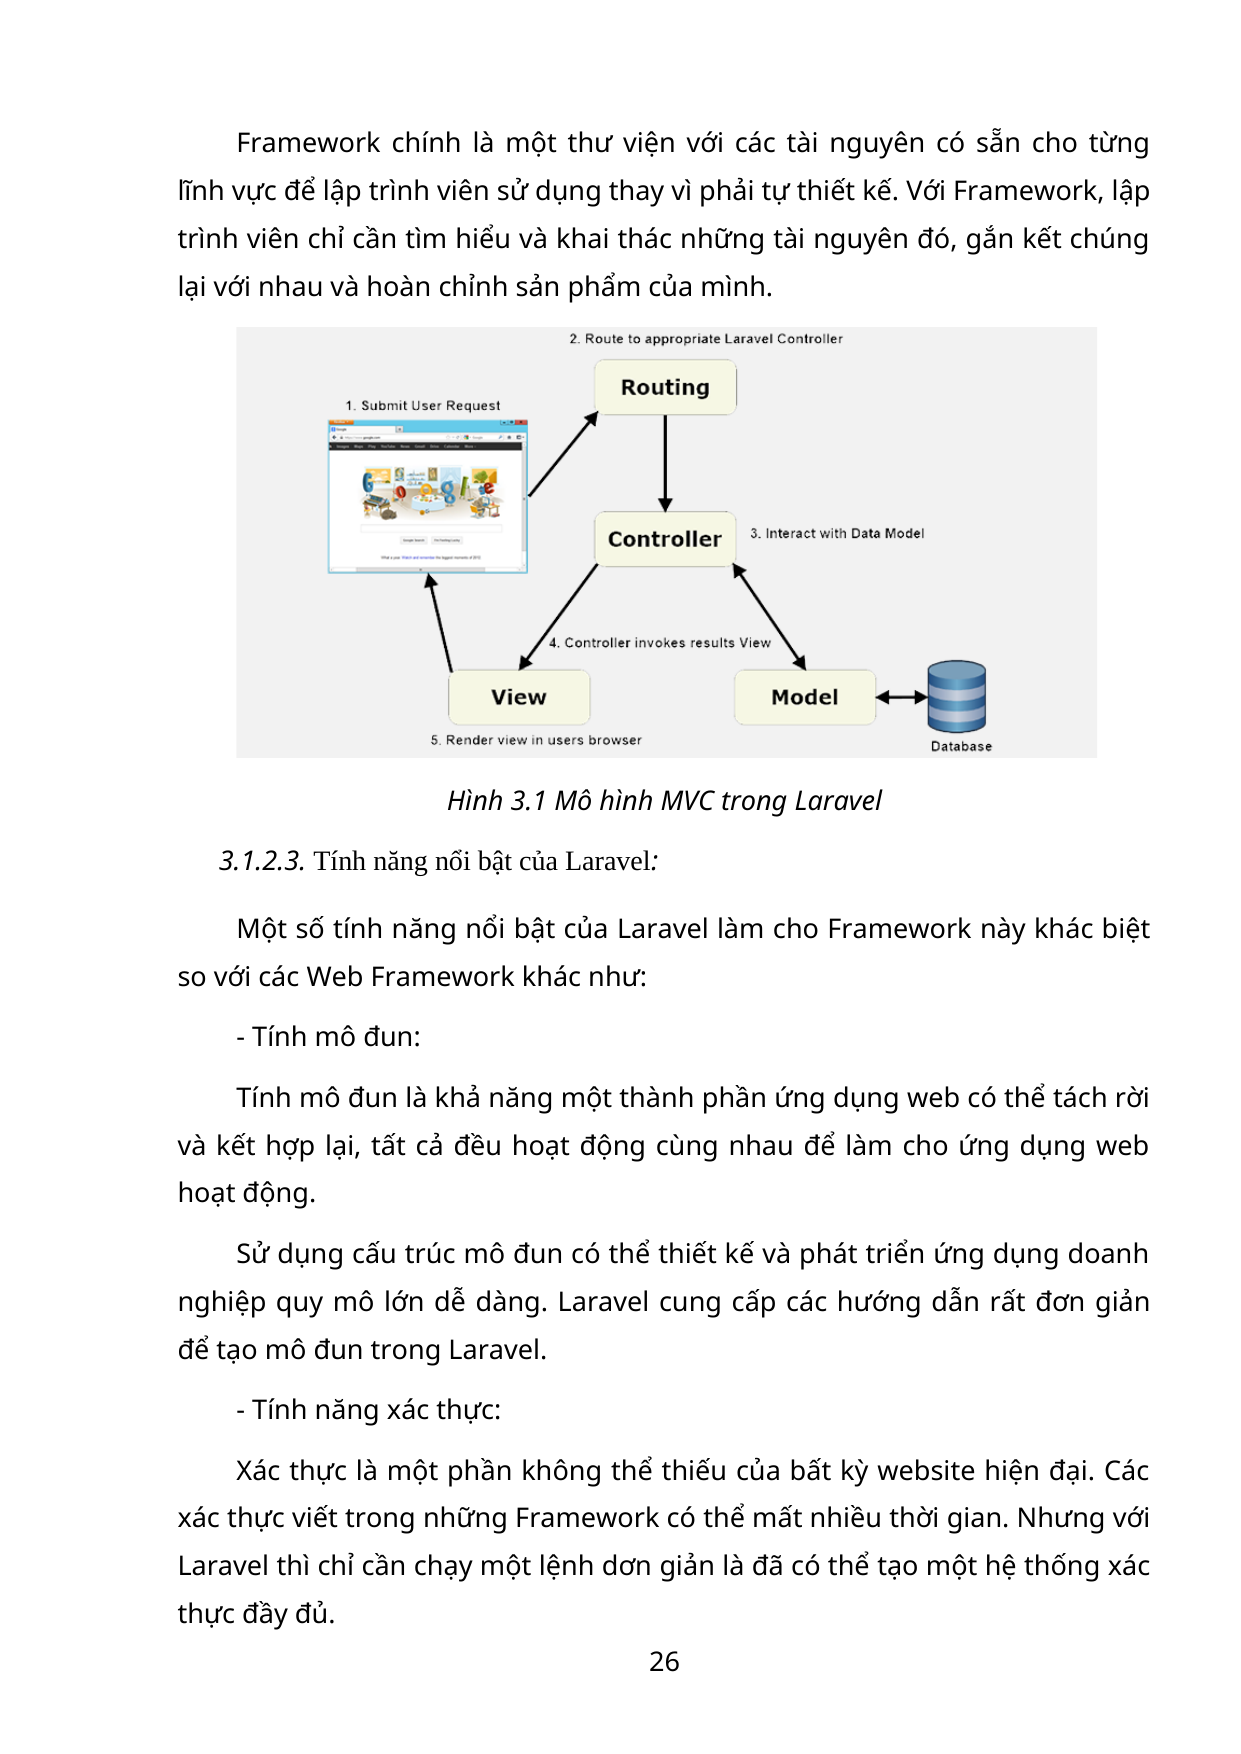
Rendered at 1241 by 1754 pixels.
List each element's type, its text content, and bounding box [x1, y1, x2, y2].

text Sử dụng cấu trúc mô đun có thể thiết kế và phát triển ứng dụng doanh nghiệp quy mô lớn dễ dàng. Laravel cung cấp các hướng dẫn rất đơn giản để tạo mô đun trong Laravel. [177, 1234, 1152, 1367]
text - Tính năng xác thực: [177, 1391, 1152, 1427]
picture [236, 327, 1098, 758]
text Một số tính năng nổi bật của Laravel làm cho Framework này khác biệt so với các Web Framework khác như: [177, 909, 1152, 994]
subtitle 3.1.2.3. Tính năng nổi bật của Laravel: [177, 841, 1152, 878]
text - Tính mô đun: [177, 1018, 1152, 1054]
text Tính mô đun là khả năng một thành phần ứng dụng web có thể tách rời và kết hợp lại, tất cả đều hoạt động cùng nhau để làm cho ứng dụng web hoạt động. [177, 1078, 1152, 1211]
text Xác thực là một phần không thể thiếu của bất kỳ website hiện đại. Các xác thực viết trong những Framework có thể mất nhiều thời gian. Nhưng với Laravel thì chỉ cần chạy một lệnh dơn giản là đã có thể tạo một hệ thống xác thực đầy đủ. [177, 1451, 1152, 1632]
subtitle Hình 3.1 Mô hình MVC trong Laravel [177, 781, 1152, 818]
text Framework chính là một thư viện với các tài nguyên có sẵn cho từng lĩnh vực để lập trình viên sử dụng thay vì phải tự thiết kế. Với Framework, lập trình viên chỉ cần tìm hiểu và khai thác những tài nguyên đó, gắn kết chúng lại với nhau và hoàn chỉnh sản phẩm của mình. [177, 124, 1152, 304]
